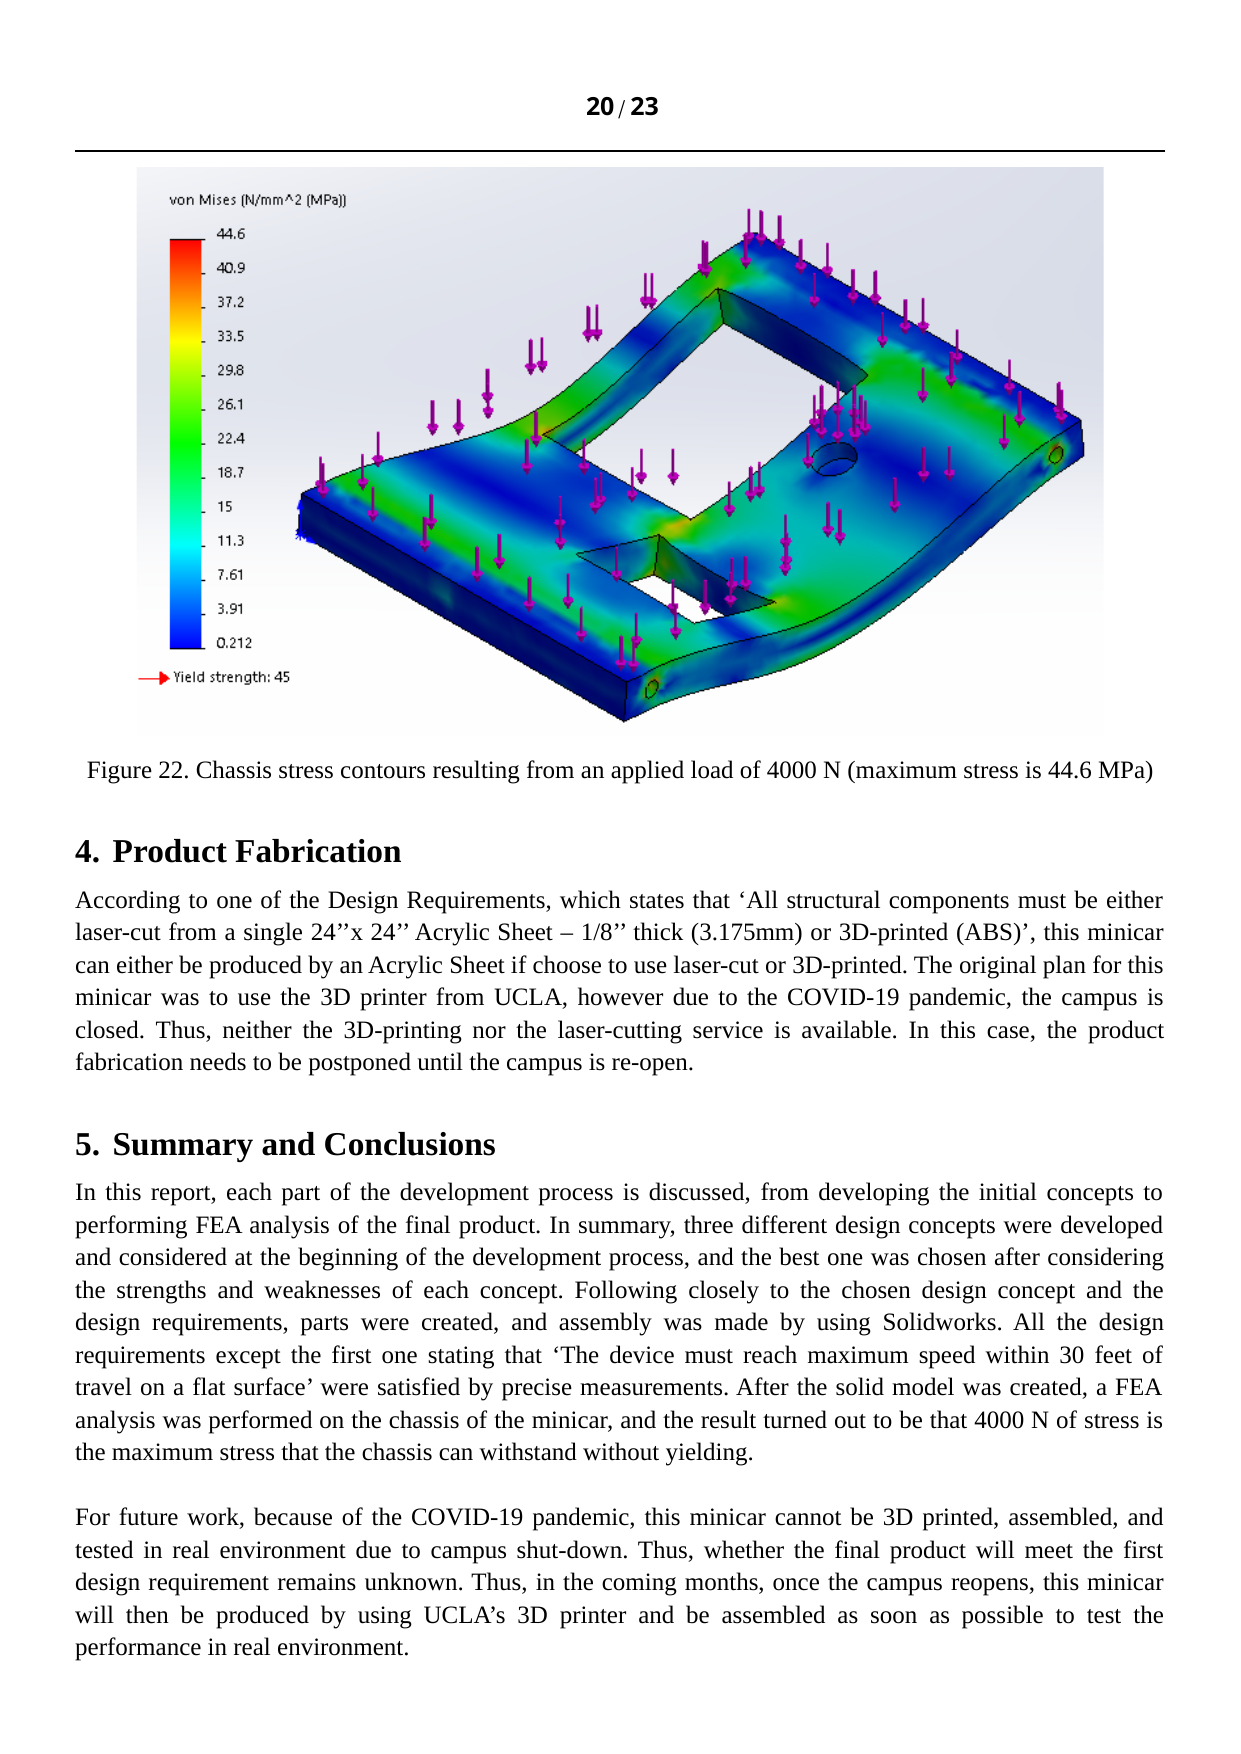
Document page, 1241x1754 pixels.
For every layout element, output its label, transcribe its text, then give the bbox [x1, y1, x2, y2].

list Product Fabrication [75, 818, 1165, 883]
list Summary and Conclusions [75, 1110, 1165, 1175]
picture [136, 167, 1104, 736]
text For future work, because of the COVID-19 pandemic, this minicar cannot be 3D printed, assembled, and tested in real environment due to campus shut-down. Thus, whether the final product will meet the first design requirement remains unknown. Thus, in the coming months, once the campus reopens, this minicar will then be produced by using UCLA’s 3D printer and be assembled as soon as possible to test the performance in real environment. [75, 1500, 1165, 1663]
text According to one of the Design Requirements, which states that ‘All structural components must be either laser-cut from a single 24’’x 24’’ Acrylic Sheet – 1/8’’ thick (3.175mm) or 3D-printed (ABS)’, this minicar can either be produced by an Acrylic Sheet if choose to use laser-cut or 3D-printed. The original plan for this minicar was to use the 3D printer from UCLA, however due to the COVID-19 pandemic, the campus is closed. Thus, neither the 3D-printing nor the laser-cutting service is available. In this case, the product fabrication needs to be postponed until the campus is re-open. [75, 883, 1165, 1078]
text In this report, each part of the development process is discussed, from developing the initial concepts to performing FEA analysis of the final product. In summary, three different design concepts were developed and considered at the beginning of the development process, and the best one was chosen after considering the strengths and weaknesses of each concept. Following closely to the chosen design concept and the design requirements, parts were created, and assembly was made by using Solidworks. All the design requirements except the first one stating that ‘The device must reach maximum speed within 30 feet of travel on a flat surface’ were satisfied by precise measurements. After the solid model was created, a FEA analysis was performed on the chassis of the minicar, and the result turned out to be that 4000 N of stress is the maximum stress that the chassis can withstand without yielding. [75, 1175, 1165, 1468]
text Figure 22. Chassis stress contours resulting from an applied load of 4000 N (maximum stress is 44.6 MPa) [75, 753, 1165, 785]
